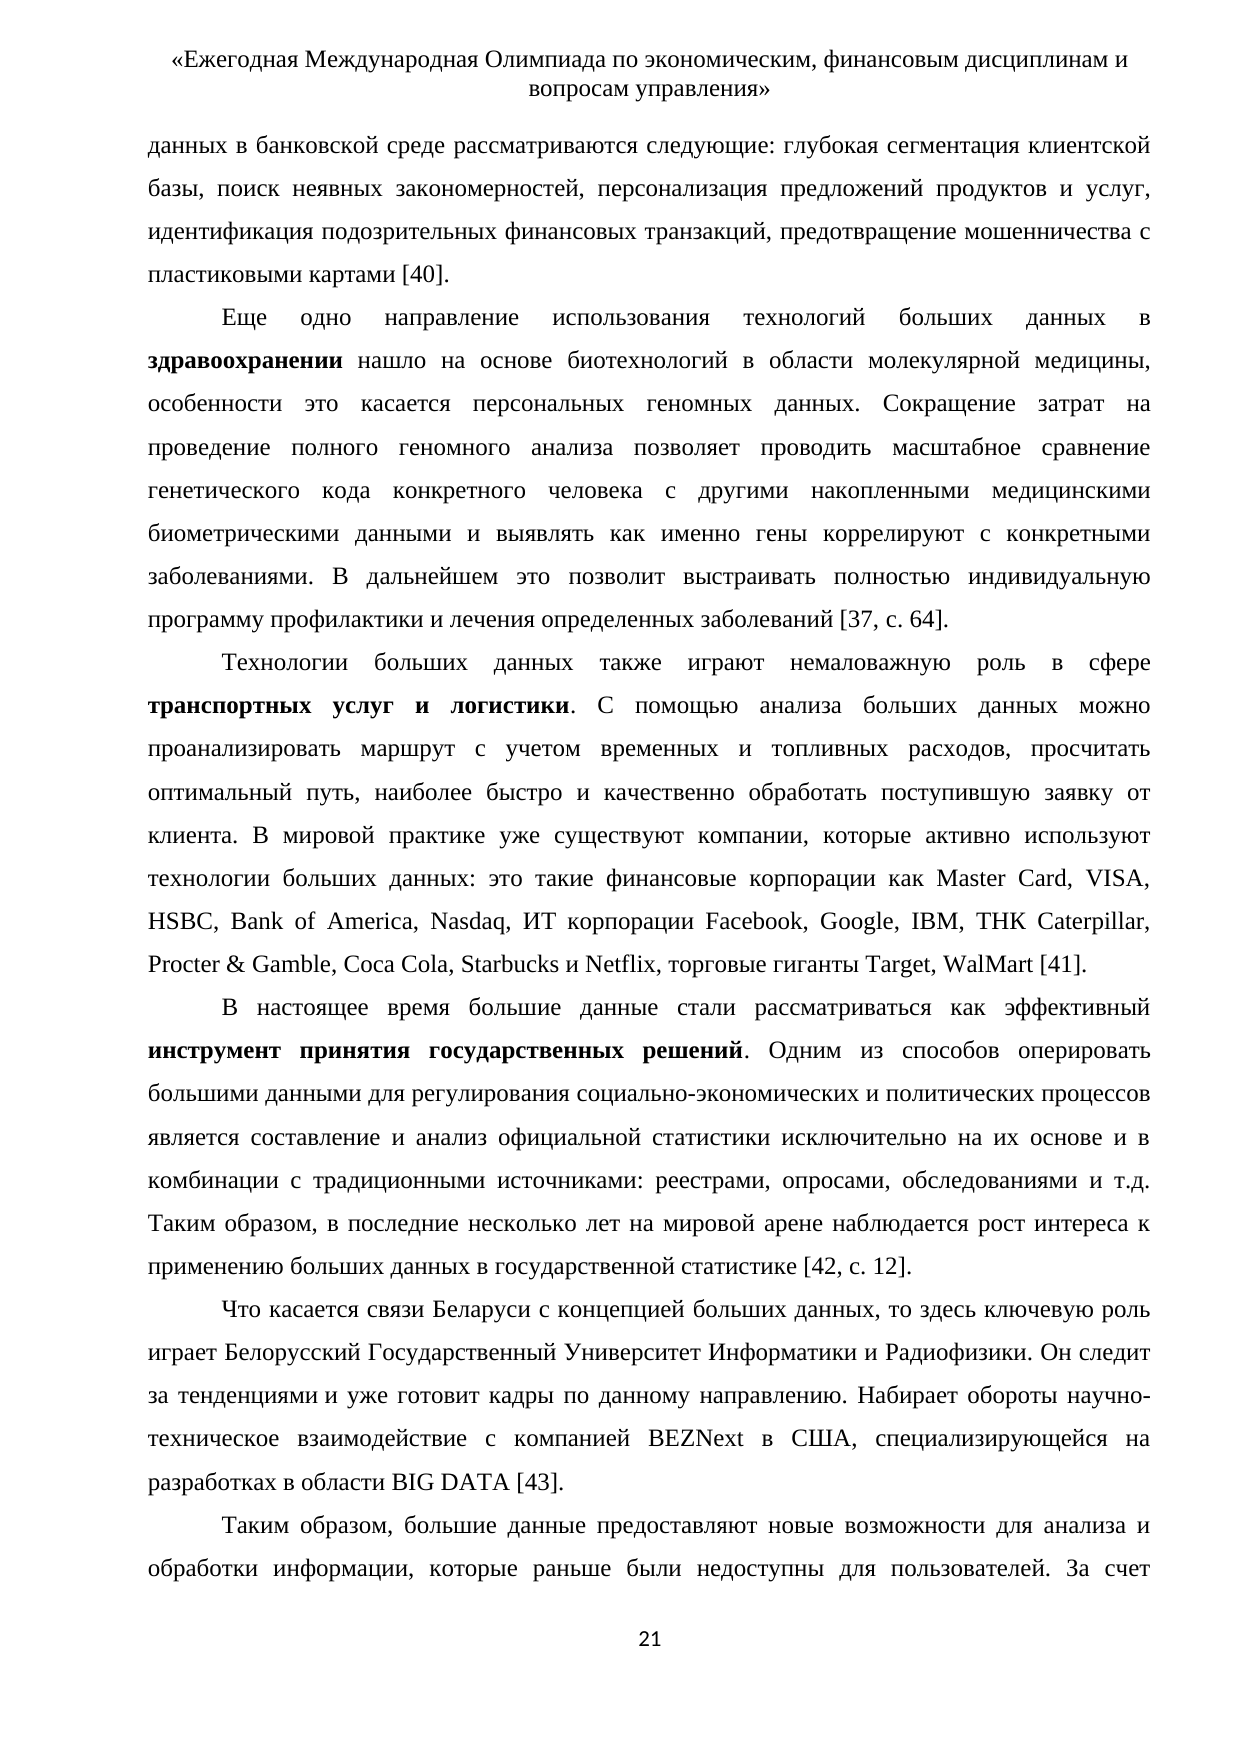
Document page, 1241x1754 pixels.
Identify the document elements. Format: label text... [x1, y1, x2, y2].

text Что касается связи Беларуси с концепцией больших данных, то здесь ключевую роль играет Белорусский Государственный Университет Информатики и Радиофизики. Он следит за тенденциями и уже готовит кадры по данному направлению. Набирает обороты научно-техническое взаимодействие с компанией BEZNext в США, специализирующейся на разработках в области BIG DATA [43]. [148, 1294, 1152, 1495]
text В настоящее время большие данные стали рассматриваться как эффективный инструмент принятия государственных решений. Одним из способов оперировать большими данными для регулирования социально-экономических и политических процессов является составление и анализ официальной статистики исключительно на их основе и в комбинации с традиционными источниками: реестрами, опросами, обследованиями и т.д. Таким образом, в последние несколько лет на мировой арене наблюдается рост интереса к применению больших данных в государственной статистике [42, с. 12]. [148, 992, 1152, 1280]
text Технологии больших данных также играют немаловажную роль в сфере транспортных услуг и логистики. C помощью анализа больших данных можно проанализировать маршрут с учетом временных и топливных расходов, просчитать оптимальный путь, наиболее быстро и качественно обработать поступившую заявку от клиента. В мировой практике уже существуют компании, которые активно используют технологии больших данных: это такие финансовые корпорации как Master Card, VISA, HSBC, Bank of America, Nasdaq, ИТ корпорации Facebook, Google, IBM, ТНК Caterpillar, Procter & Gamble, Coca Cola, Starbucks и Netflix, торговые гиганты Target, WalMart [41]. [148, 647, 1152, 978]
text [148, 130, 1152, 288]
text Еще одно направление использования технологий больших данных в здравоохранении нашло на основе биотехнологий в области молекулярной медицины, особенности это касается персональных геномных данных. Сокращение затрат на проведение полного геномного анализа позволяет проводить масштабное сравнение генетического кода конкретного человека с другими накопленными медицинскими биометрическими данными и выявлять как именно гены коррелируют с конкретными заболеваниями. В дальнейшем это позволит выстраивать полностью индивидуальную программу профилактики и лечения определенных заболеваний [37, c. 64]. [148, 302, 1152, 633]
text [148, 1510, 1152, 1582]
